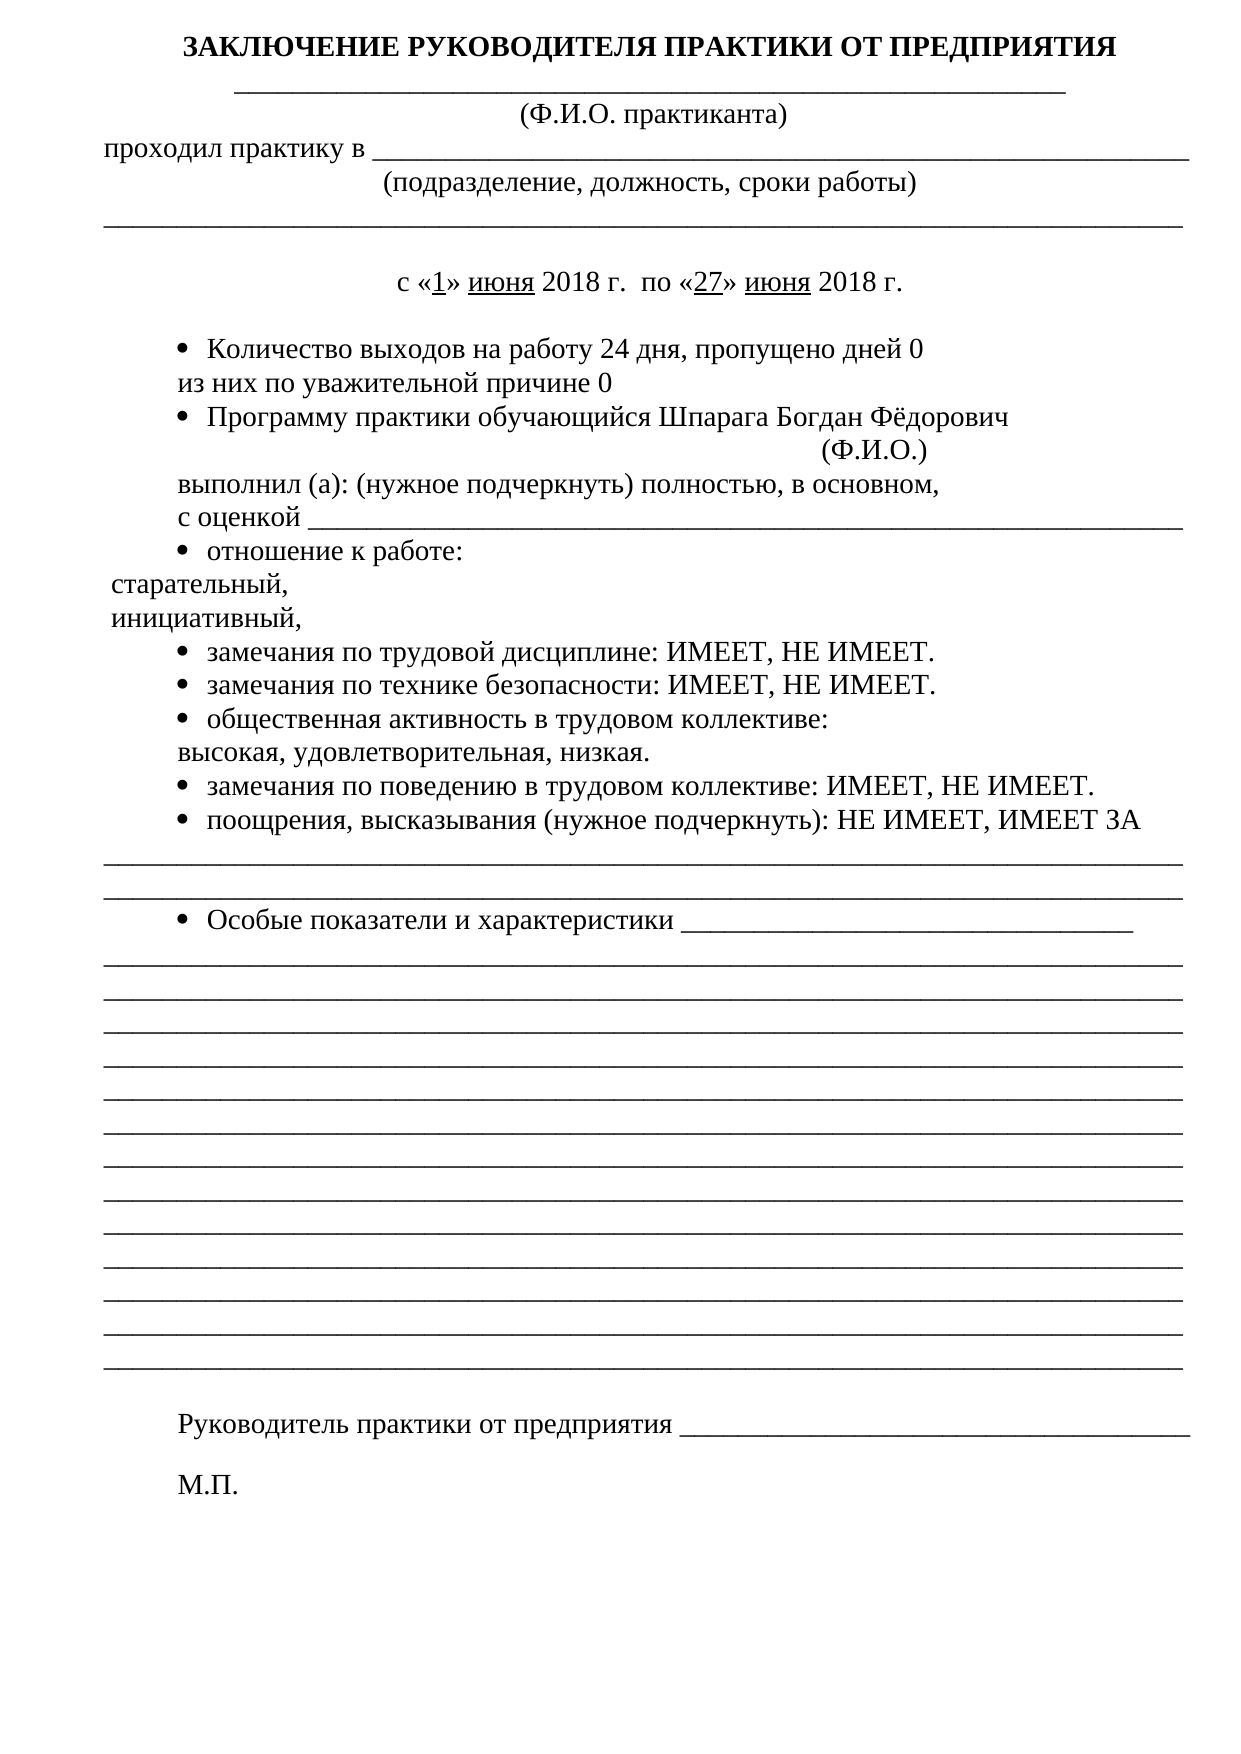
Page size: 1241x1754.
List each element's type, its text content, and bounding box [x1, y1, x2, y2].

text __________________________________________________________________________ [103, 970, 1196, 1003]
list Программу практики обучающийся Шпарага Богдан Фёдорович [103, 399, 1196, 432]
text __________________________________________________________________________ [103, 1272, 1196, 1305]
text с «1» июня 2018 г. по «27» июня 2018 г. [103, 264, 1196, 298]
list Особые показатели и характеристики _______________________________ [103, 902, 1196, 936]
text __________________________________________________________________________ [103, 1137, 1196, 1171]
text инициативный, [103, 600, 1196, 634]
text М.П. [103, 1467, 1196, 1501]
text (подразделение, должность, сроки работы) [103, 164, 1196, 197]
text проходил практику в ________________________________________________________ [103, 130, 1196, 164]
text ЗАКЛЮЧЕНИЕ РУКОВОДИТЕЛЯ ПРАКТИКИ ОТ ПРЕДПРИЯТИЯ [103, 29, 1196, 63]
text __________________________________________________________________________ [103, 1003, 1196, 1037]
text высокая, удовлетворительная, низкая. [103, 734, 1196, 768]
list замечания по трудовой дисциплине: ИМЕЕТ, НЕ ИМЕЕТ. [103, 634, 1196, 667]
text (Ф.И.О.) [103, 432, 1196, 466]
text __________________________________________________________________________ [103, 1070, 1196, 1104]
text (Ф.И.О. практиканта) [103, 97, 1196, 130]
text выполнил (а): (нужное подчеркнуть) полностью, в основном, [103, 466, 1196, 499]
list замечания по поведению в трудовом коллективе: ИМЕЕТ, НЕ ИМЕЕТ. [103, 768, 1196, 802]
text _________________________________________________________ [103, 63, 1196, 97]
text __________________________________________________________________________ [103, 1037, 1196, 1070]
text __________________________________________________________________________ [103, 1339, 1196, 1372]
text __________________________________________________________________________ [103, 1305, 1196, 1339]
text __________________________________________________________________________ [103, 197, 1196, 231]
text __________________________________________________________________________ [103, 936, 1196, 970]
list отношение к работе: [103, 533, 1196, 567]
text из них по уважительной причине 0 [103, 365, 1196, 399]
list общественная активность в трудовом коллективе: [103, 701, 1196, 734]
text старательный, [103, 567, 1196, 600]
list замечания по технике безопасности: ИМЕЕТ, НЕ ИМЕЕТ. [103, 667, 1196, 701]
text __________________________________________________________________________ [103, 1238, 1196, 1272]
list Количество выходов на работу 24 дня, пропущено дней 0 [103, 331, 1196, 365]
text __________________________________________________________________________ [103, 1104, 1196, 1137]
text __________________________________________________________________________ [103, 1204, 1196, 1238]
text __________________________________________________________________________ [103, 1171, 1196, 1204]
text с оценкой ____________________________________________________________ [103, 499, 1196, 533]
list поощрения, высказывания (нужное подчеркнуть): НЕ ИМЕЕТ, ИМЕЕТ ЗА __________________________________________________________________________ __________________________________________________________________________ [103, 802, 1196, 902]
text Руководитель практики от предприятия ___________________________________ [103, 1406, 1196, 1439]
